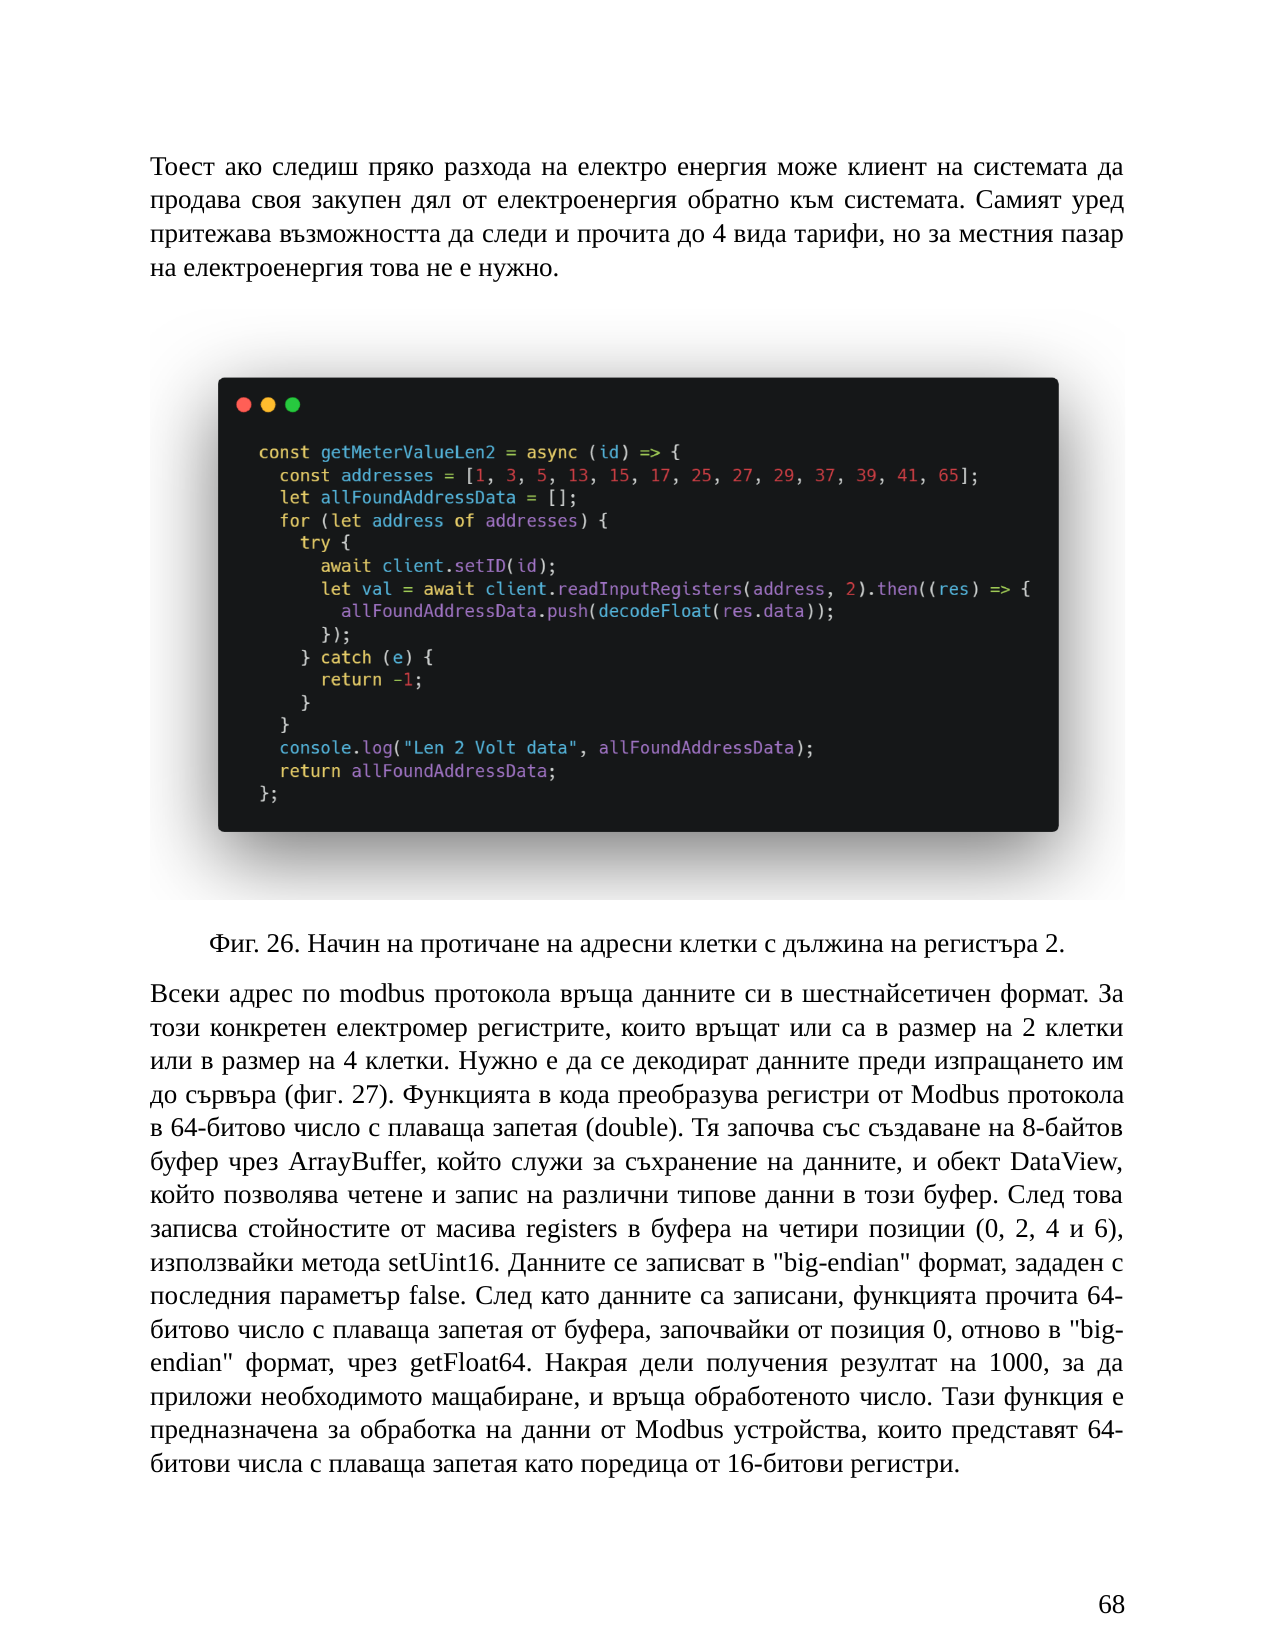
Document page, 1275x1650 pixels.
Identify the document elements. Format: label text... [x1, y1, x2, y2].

text Фиг. 26. Начин на протичане на адресни клетки с дължина на регистъра 2. [150, 927, 1125, 958]
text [150, 150, 1125, 282]
picture [150, 309, 1125, 900]
text Всеки адрес по modbus протокола връща данните си в шестнайсетичен формат. За този конкретен електромер регистрите, които връщат или са в размер на 2 клетки или в размер на 4 клетки. Нужно е да се декодират данните преди изпращането им до сървъра (фиг. 27). Функцията в кода преобразува регистри от Modbus протокола в 64-битово число с плаваща запетая (double). Тя започва със създаване на 8-байтов буфер чрез ArrayBuffer, който служи за съхранение на данните, и обект DataView, който позволява четене и запис на различни типове данни в този буфер. След това записва стойностите от масива registers в буфера на четири позиции (0, 2, 4 и 6), използвайки метода setUint16. Данните се записват в "big-endian" формат, зададен с последния параметър false. След като данните са записани, функцията прочита 64-битово число с плаваща запетая от буфера, започвайки от позиция 0, отново в "big-endian" формат, чрез getFloat64. Накрая дели получения резултат на 1000, за да приложи необходимото мащабиране, и връща обработеното число. Тази функция е предназначена за обработка на данни от Modbus устройства, които представят 64-битови числа с плаваща запетая като поредица от 16-битови регистри. [150, 977, 1125, 1478]
